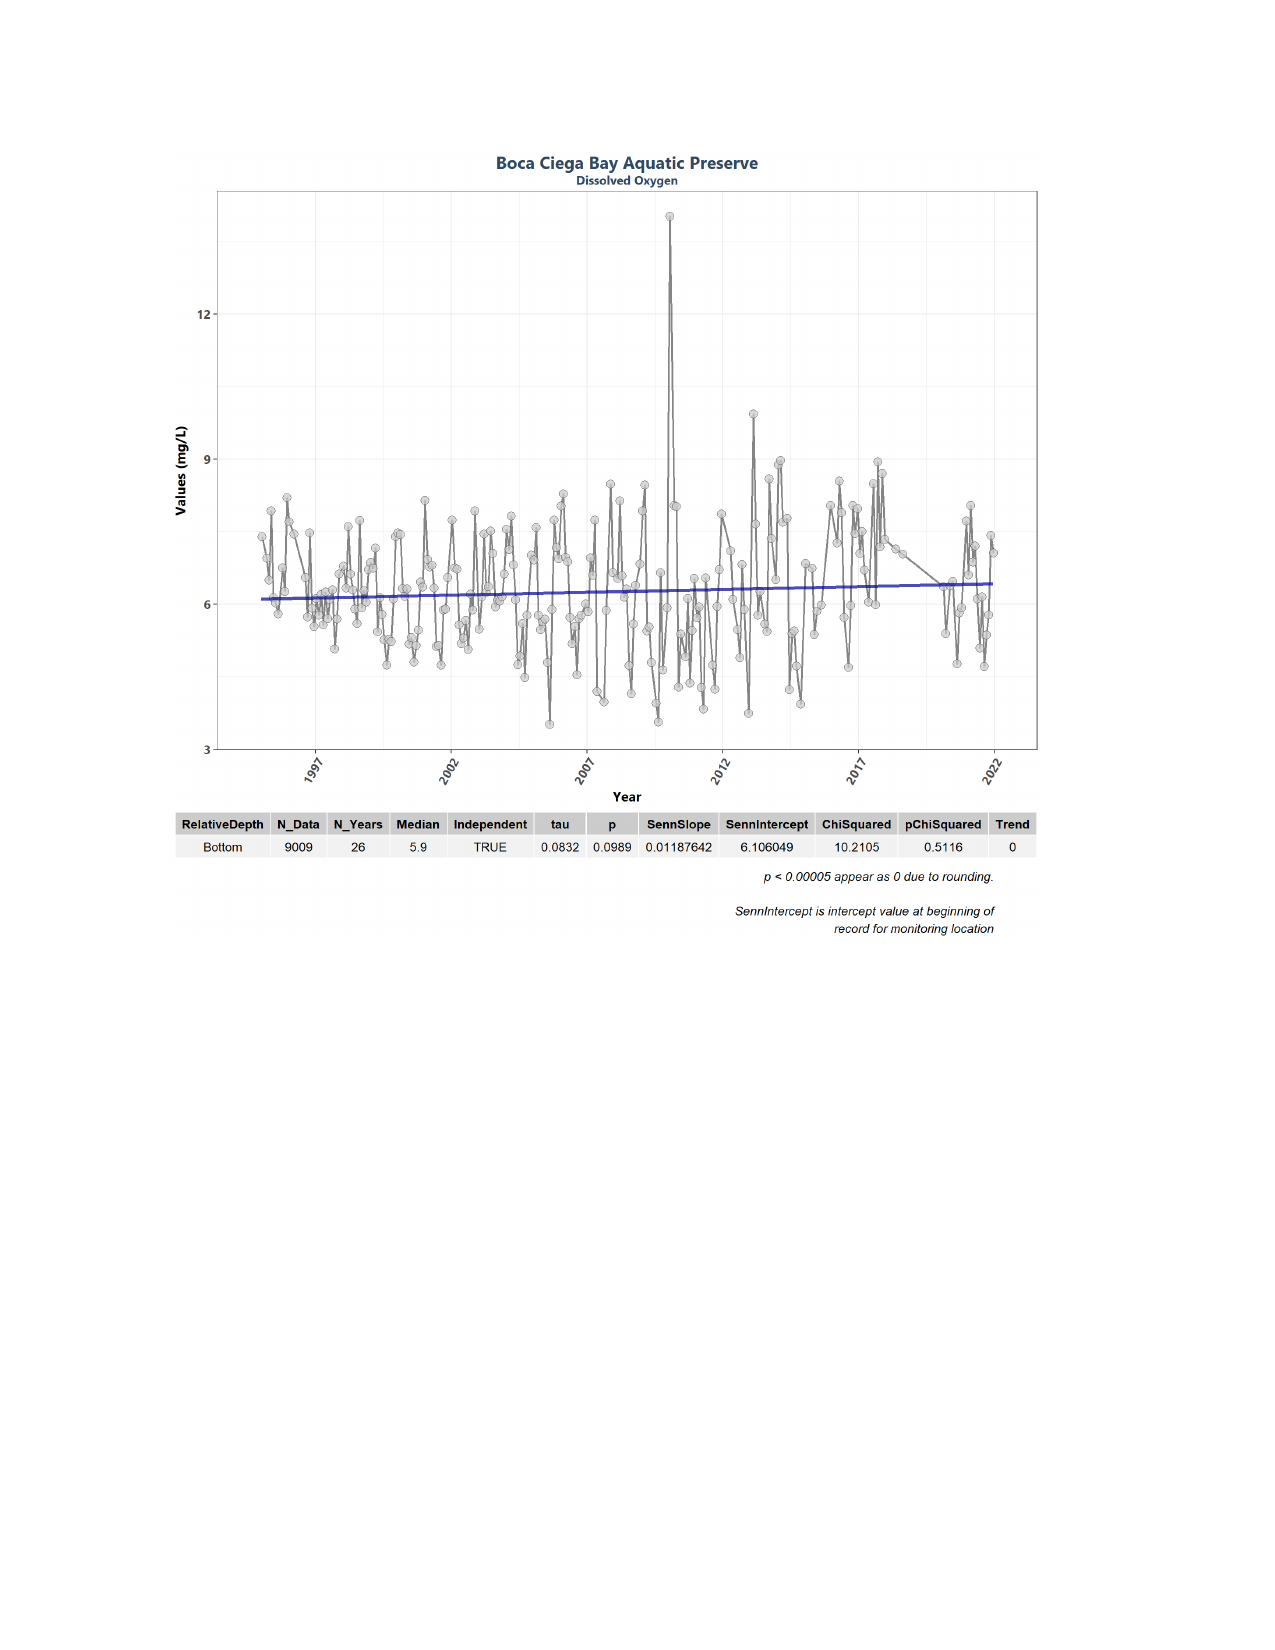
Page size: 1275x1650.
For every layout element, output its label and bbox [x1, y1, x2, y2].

picture [168, 150, 1044, 938]
